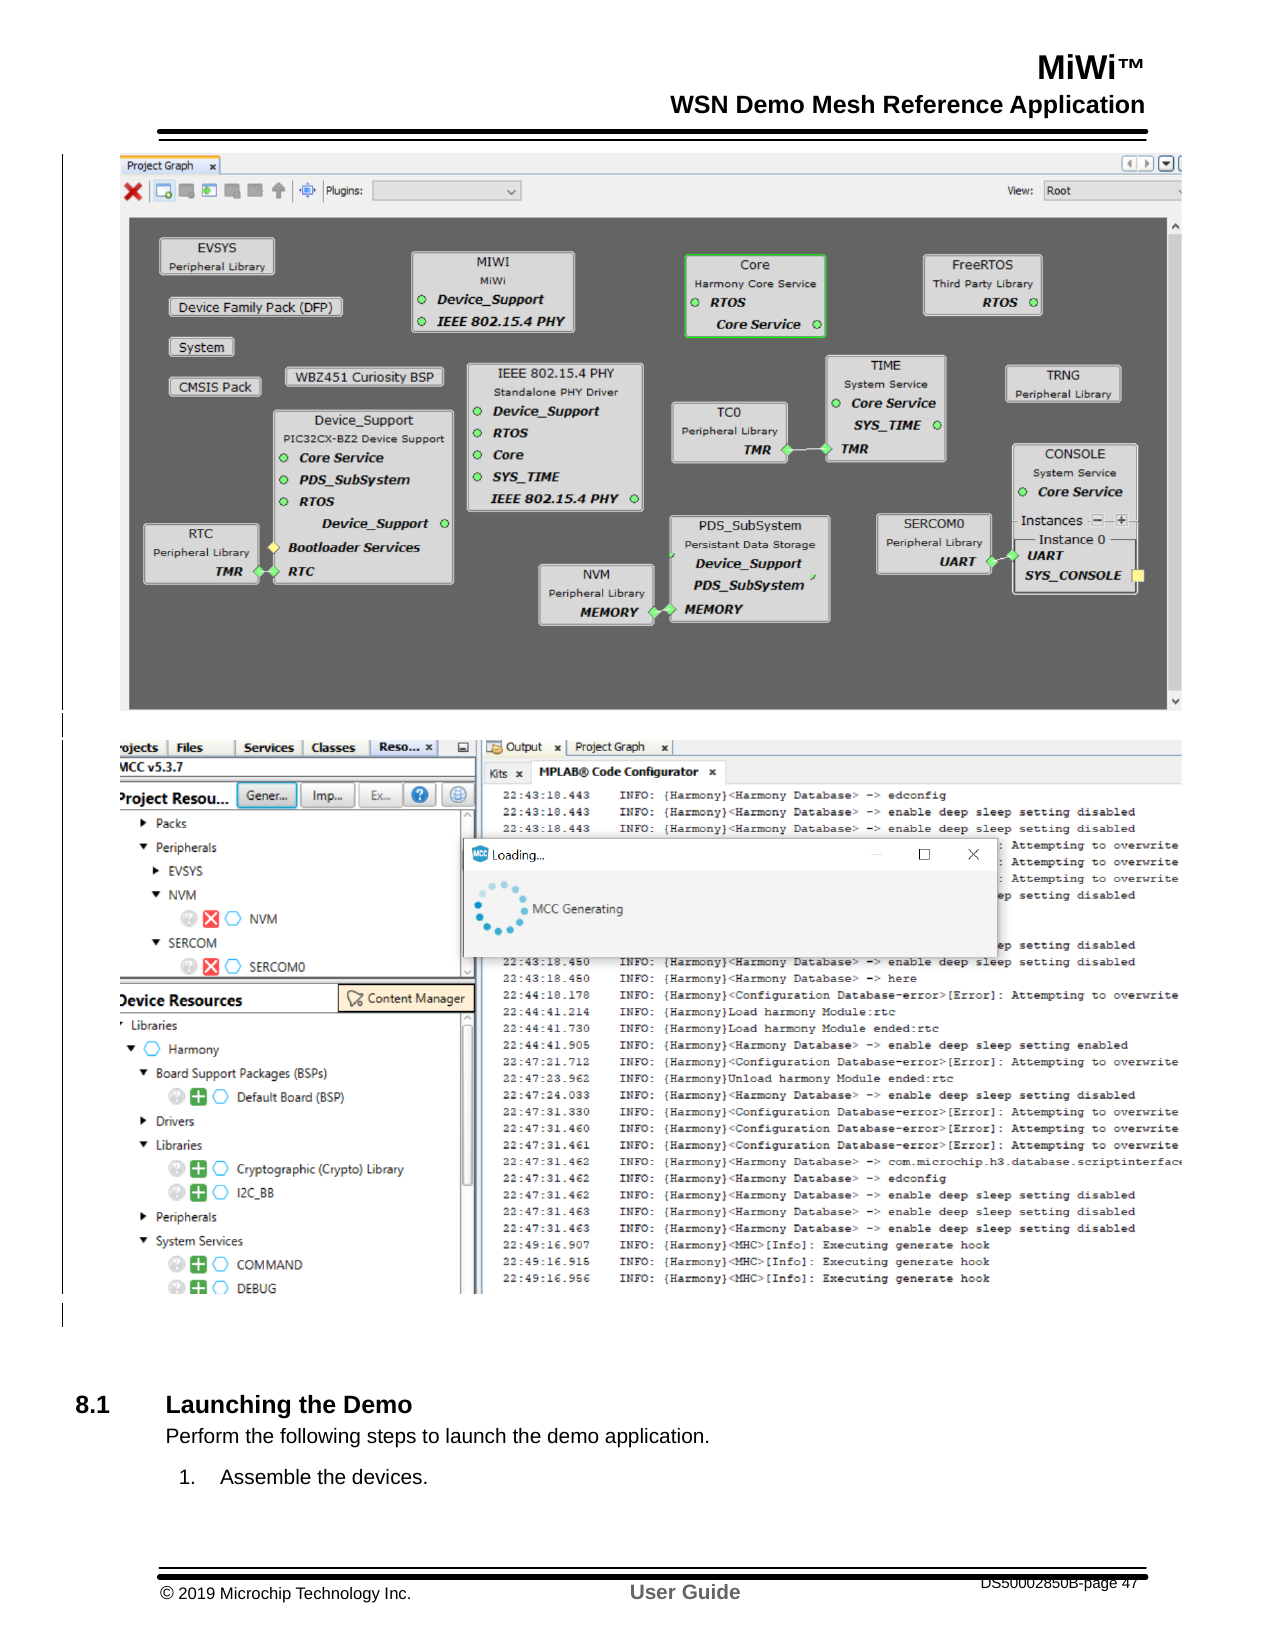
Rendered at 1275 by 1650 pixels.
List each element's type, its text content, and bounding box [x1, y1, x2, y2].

list Assemble the devices. [178, 1465, 1137, 1489]
subtitle 8.1 Launching the Demo [75, 1390, 1138, 1419]
picture [120, 153, 1182, 711]
text Perform the following steps to launch the demo application. [165, 1423, 1137, 1447]
picture [120, 740, 1182, 1294]
